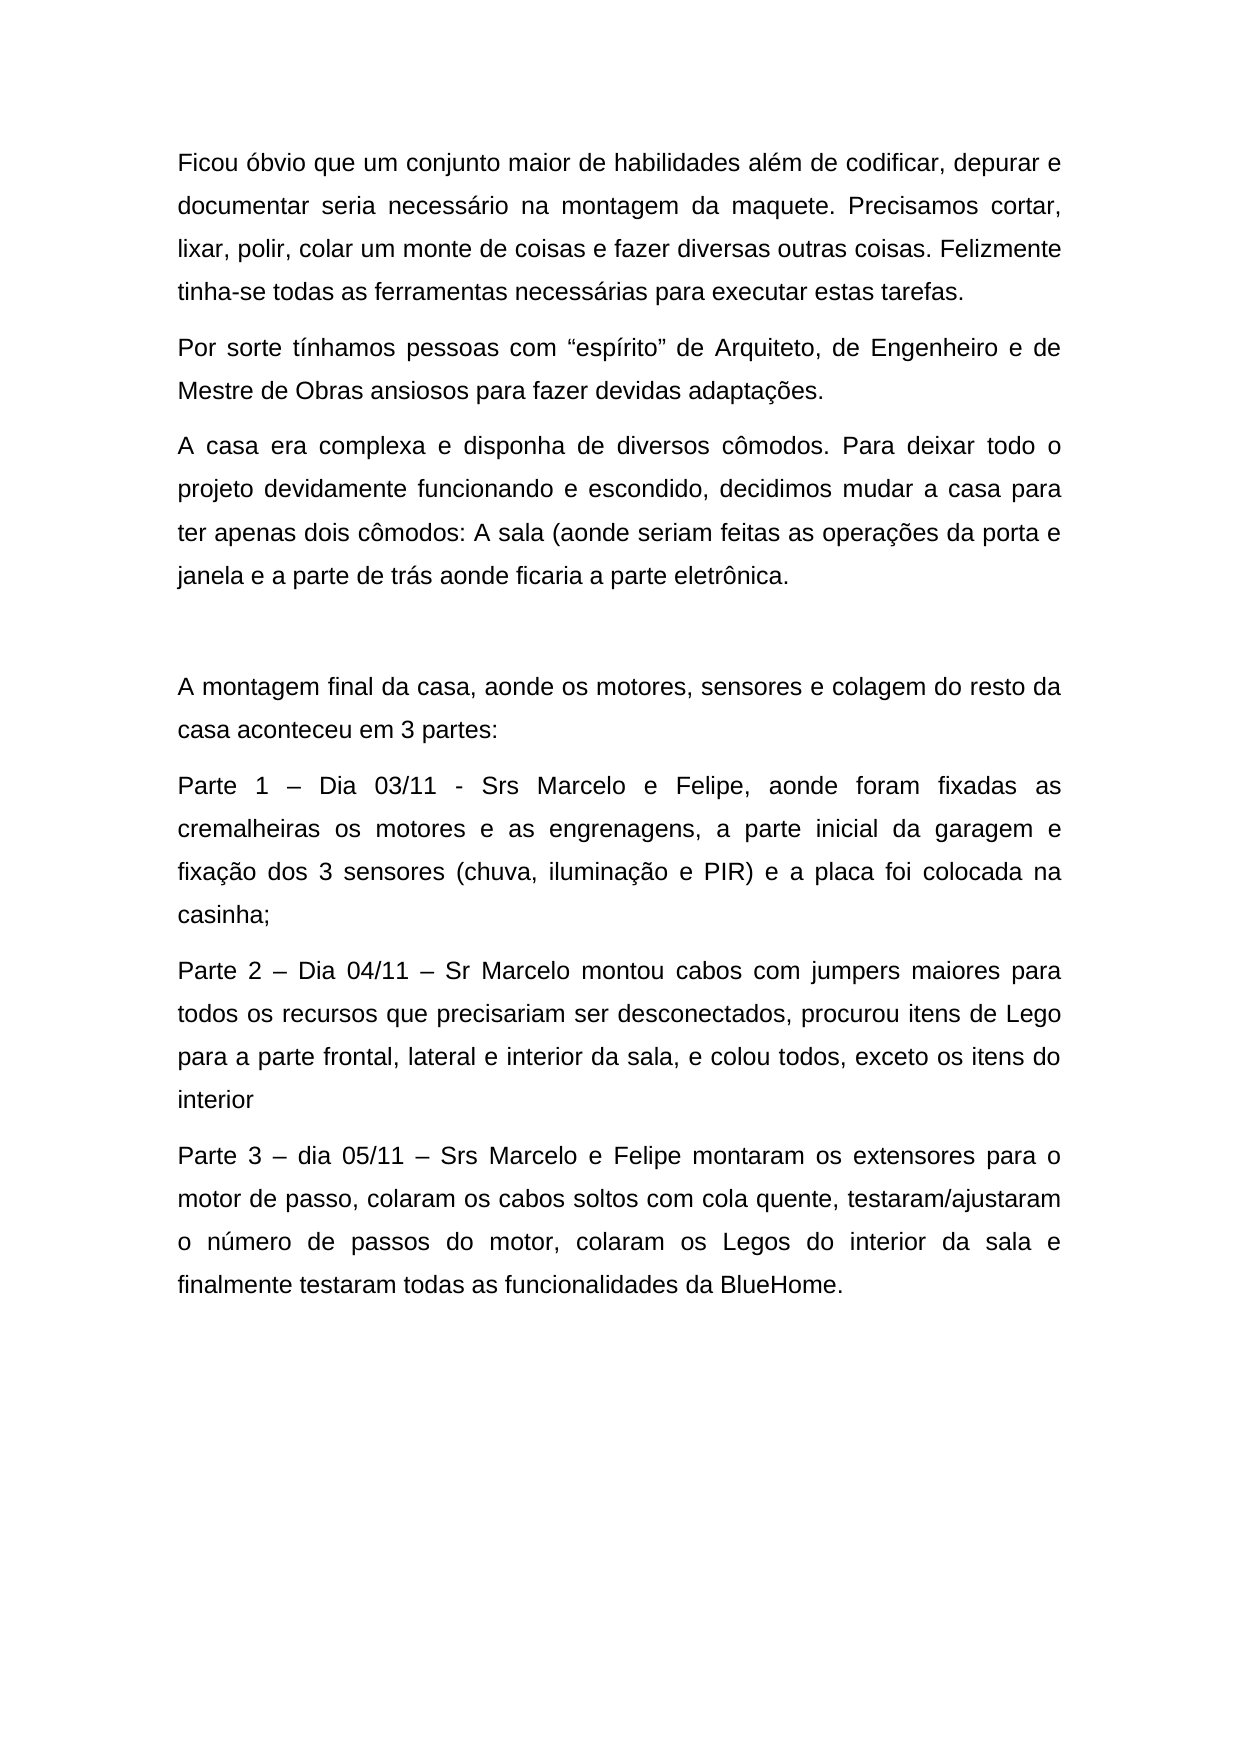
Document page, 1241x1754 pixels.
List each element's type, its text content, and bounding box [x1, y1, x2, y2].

text A montagem final da casa, aonde os motores, sensores e colagem do resto da casa aconteceu em 3 partes: [177, 672, 1063, 744]
text Parte 3 – dia 05/11 – Srs Marcelo e Felipe montaram os extensores para o motor de passo, colaram os cabos soltos com cola quente, testaram/ajustaram o número de passos do motor, colaram os Legos do interior da sala e finalmente testaram todas as funcionalidades da BlueHome. [177, 1141, 1063, 1299]
text Por sorte tínhamos pessoas com “espírito” de Arquiteto, de Engenheiro e de Mestre de Obras ansiosos para fazer devidas adaptações. [177, 333, 1063, 404]
text Parte 1 – Dia 03/11 - Srs Marcelo e Felipe, aonde foram fixadas as cremalheiras os motores e as engrenagens, a parte inicial da garagem e fixação dos 3 sensores (chuva, iluminação e PIR) e a placa foi colocada na casinha; [177, 771, 1063, 929]
text Ficou óbvio que um conjunto maior de habilidades além de codificar, depurar e documentar seria necessário na montagem da maquete. Precisamos cortar, lixar, polir, colar um monte de coisas e fazer diversas outras coisas. Felizmente tinha-se todas as ferramentas necessárias para executar estas tarefas. [177, 148, 1063, 306]
text A casa era complexa e disponha de diversos cômodos. Para deixar todo o projeto devidamente funcionando e escondido, decidimos mudar a casa para ter apenas dois cômodos: A sala (aonde seriam feitas as operações da porta e janela e a parte de trás aonde ficaria a parte eletrônica. [177, 431, 1063, 589]
text Parte 2 – Dia 04/11 – Sr Marcelo montou cabos com jumpers maiores para todos os recursos que precisariam ser desconectados, procurou itens de Lego para a parte frontal, lateral e interior da sala, e colou todos, exceto os itens do interior [177, 956, 1063, 1114]
